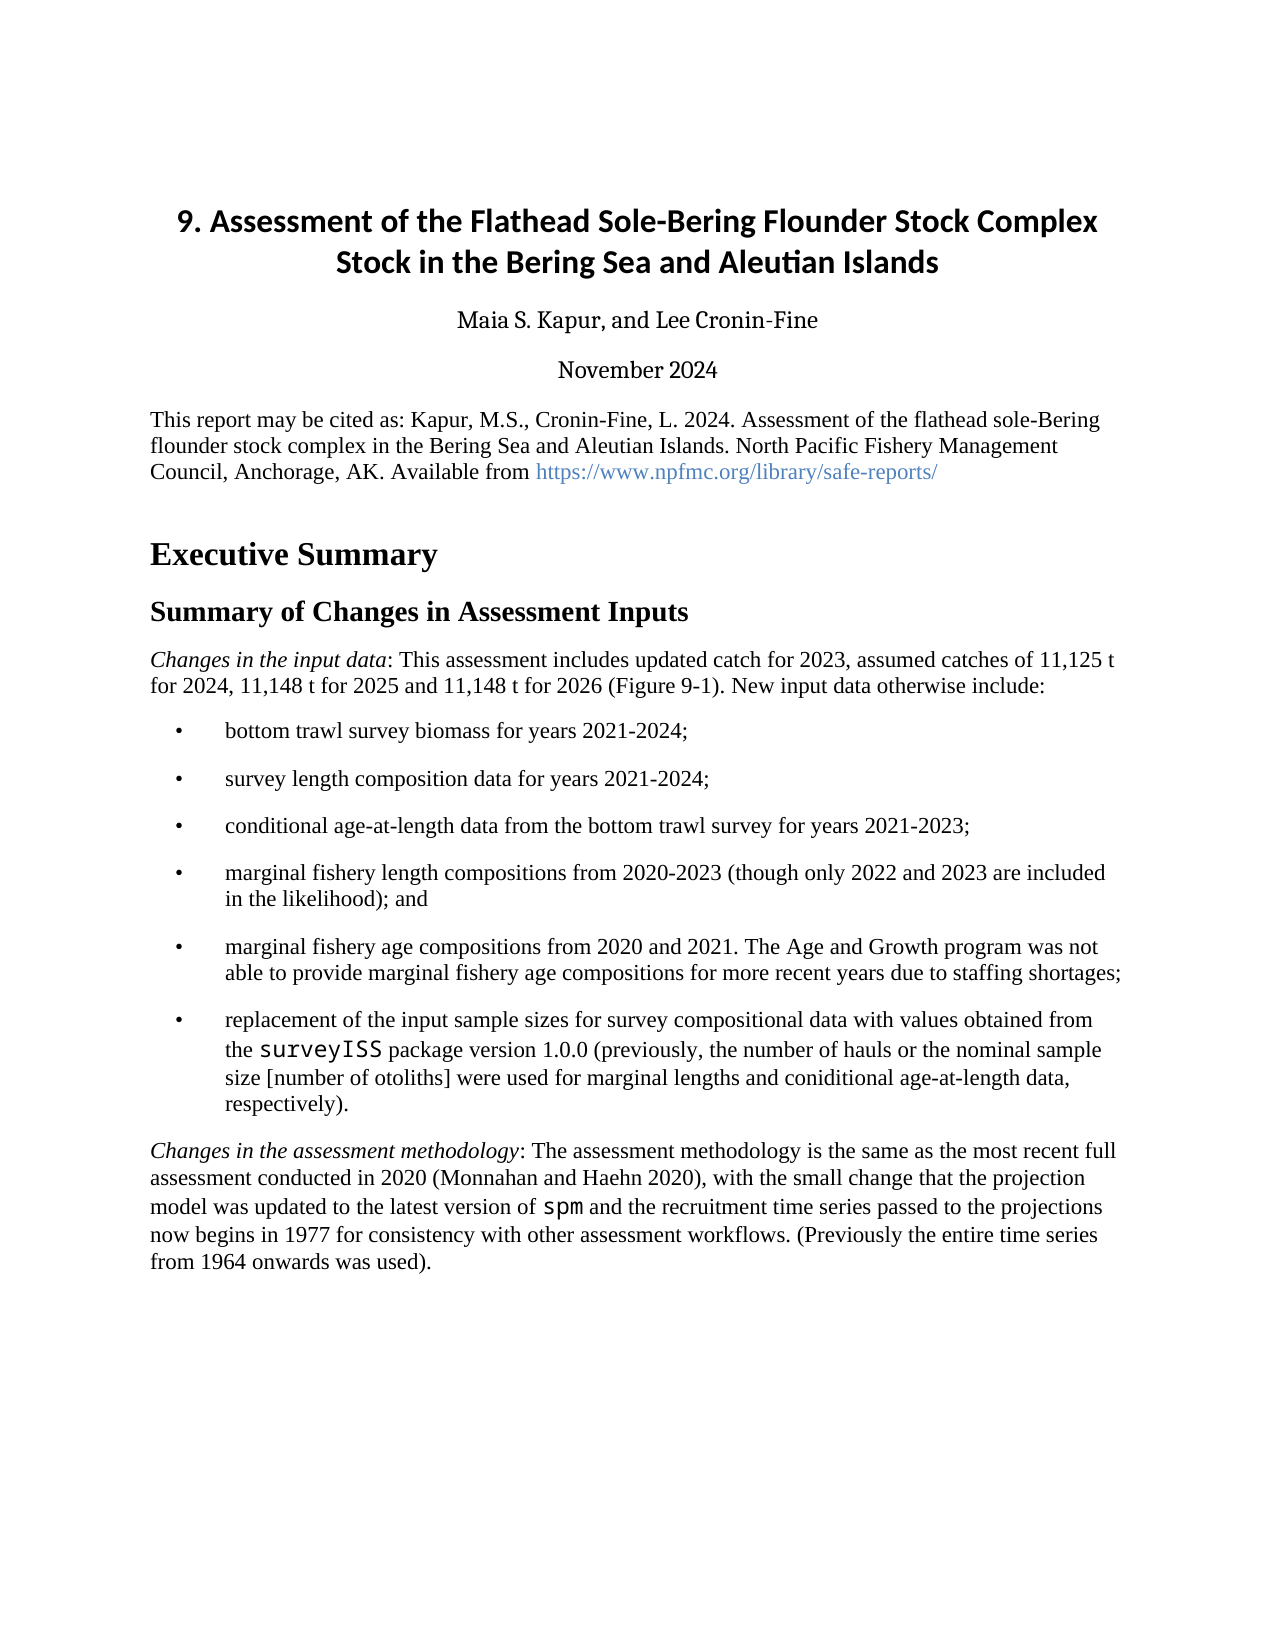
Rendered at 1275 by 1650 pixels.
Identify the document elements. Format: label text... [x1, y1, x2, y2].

text Changes in the input data: This assessment includes updated catch for 2023, assumed catches of 11,125 t for 2024, 11,148 t for 2025 and 11,148 t for 2026 (Figure 9-1). New input data otherwise include: [150, 646, 1125, 699]
title 9. Assessment of the Flathead Sole-Bering Flounder Stock Complex Stock in the Bering Sea and Aleutian Islands [150, 200, 1125, 281]
list conditional age-at-length data from the bottom trawl survey for years 2021-2023; [175, 812, 1125, 838]
list bottom trawl survey biomass for years 2021-2024; [175, 718, 1125, 744]
subtitle Executive Summary [150, 535, 1125, 573]
list marginal fishery age compositions from 2020 and 2021. The Age and Growth program was not able to provide marginal fishery age compositions for more recent years due to staffing shortages; [175, 933, 1125, 985]
text Changes in the assessment methodology: The assessment methodology is the same as the most recent full assessment conducted in 2020 (Monnahan and Haehn 2020), with the small change that the projection model was updated to the latest version of spm and the recruitment time series passed to the projections now begins in 1977 for consistency with other assessment workflows. (Previously the entire time series from 1964 onwards was used). [150, 1137, 1125, 1274]
list marginal fishery length compositions from 2020-2023 (though only 2022 and 2023 are included in the likelihood); and [175, 859, 1125, 912]
list survey length composition data for years 2021-2024; [175, 765, 1125, 791]
text November 2024 [150, 356, 1125, 385]
list replacement of the input sample sizes for survey compositional data with values obtained from the surveyISS package version 1.0.0 (previously, the number of hauls or the nominal sample size [number of otoliths] were used for marginal lengths and coniditional age-at-length data, respectively). [175, 1006, 1125, 1117]
subtitle Summary of Changes in Assessment Inputs [150, 594, 1125, 627]
text This report may be cited as: Kapur, M.S., Cronin-Fine, L. 2024. Assessment of the flathead sole-Bering flounder stock complex in the Bering Sea and Aleutian Islands. North Pacific Fishery Management Council, Anchorage, AK. Available from https://www.npfmc.org/library/safe-reports/ [150, 406, 1125, 485]
text Maia S. Kapur, and Lee Cronin-Fine [150, 306, 1125, 335]
